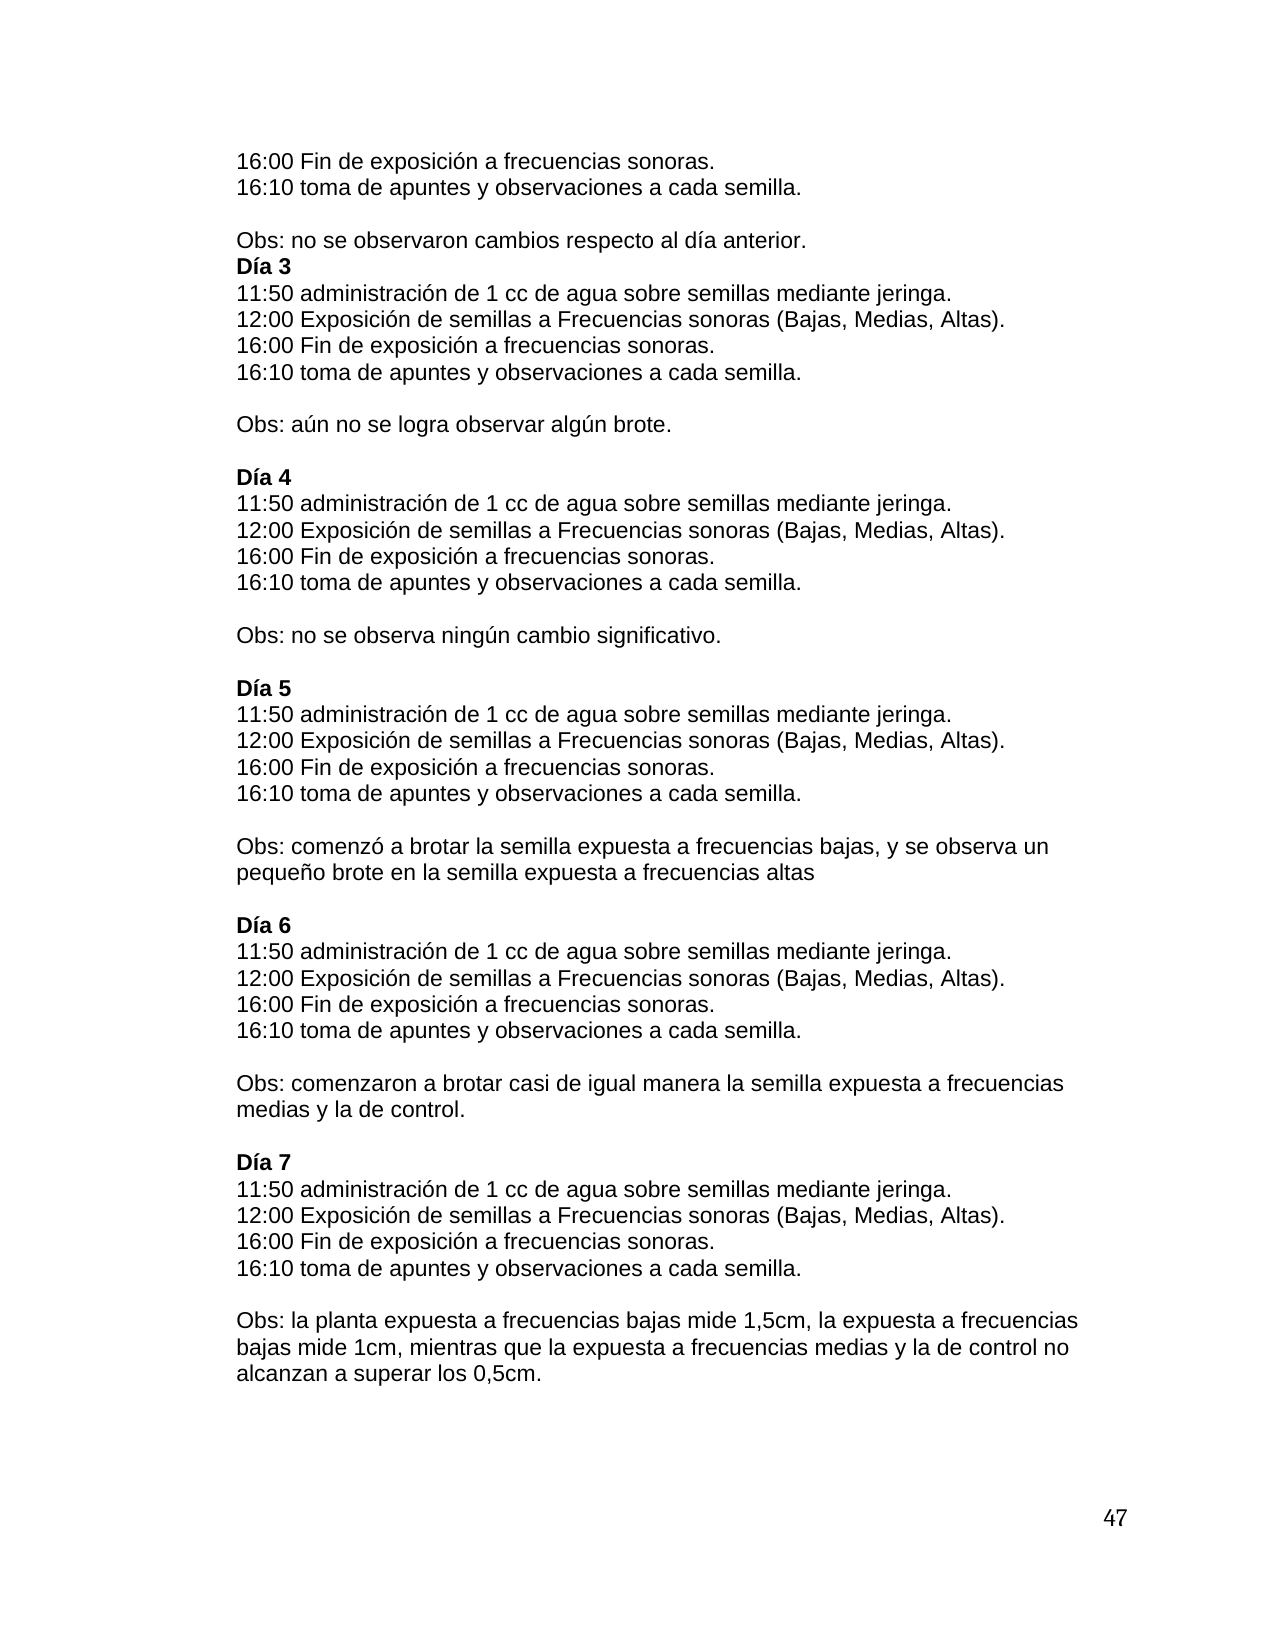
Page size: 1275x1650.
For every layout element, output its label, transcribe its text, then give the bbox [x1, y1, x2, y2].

text 11:50 administración de 1 cc de agua sobre semillas mediante jeringa. [236, 279, 1127, 306]
text 16:10 toma de apuntes y observaciones a cada semilla. [236, 1017, 1127, 1044]
text 12:00 Exposición de semillas a Frecuencias sonoras (Bajas, Medias, Altas). [236, 965, 1127, 991]
text 16:00 Fin de exposición a frecuencias sonoras. [236, 754, 1127, 780]
text 11:50 administración de 1 cc de agua sobre semillas mediante jeringa. [236, 1176, 1127, 1202]
text Obs: comenzaron a brotar casi de igual manera la semilla expuesta a frecuencias medias y la de control. [236, 1070, 1127, 1123]
text 16:00 Fin de exposición a frecuencias sonoras. [236, 1228, 1127, 1254]
text 16:00 Fin de exposición a frecuencias sonoras. [236, 543, 1127, 569]
text Obs: la planta expuesta a frecuencias bajas mide 1,5cm, la expuesta a frecuencias bajas mide 1cm, mientras que la expuesta a frecuencias medias y la de control no alcanzan a superar los 0,5cm. [236, 1307, 1127, 1386]
text 12:00 Exposición de semillas a Frecuencias sonoras (Bajas, Medias, Altas). [236, 517, 1127, 543]
text Obs: no se observa ningún cambio significativo. [236, 622, 1127, 648]
text 12:00 Exposición de semillas a Frecuencias sonoras (Bajas, Medias, Altas). [236, 306, 1127, 332]
text 16:00 Fin de exposición a frecuencias sonoras. [236, 148, 1127, 174]
text 16:10 toma de apuntes y observaciones a cada semilla. [236, 174, 1127, 200]
text Obs: comenzó a brotar la semilla expuesta a frecuencias bajas, y se observa un pequeño brote en la semilla expuesta a frecuencias altas [236, 833, 1127, 886]
text 16:10 toma de apuntes y observaciones a cada semilla. [236, 780, 1127, 807]
text 16:10 toma de apuntes y observaciones a cada semilla. [236, 569, 1127, 596]
text 11:50 administración de 1 cc de agua sobre semillas mediante jeringa. [236, 938, 1127, 965]
text 16:00 Fin de exposición a frecuencias sonoras. [236, 332, 1127, 358]
text 11:50 administración de 1 cc de agua sobre semillas mediante jeringa. [236, 701, 1127, 727]
text Día 5 [236, 675, 1127, 701]
text Día 6 [236, 912, 1127, 938]
text 16:00 Fin de exposición a frecuencias sonoras. [236, 991, 1127, 1017]
text 12:00 Exposición de semillas a Frecuencias sonoras (Bajas, Medias, Altas). [236, 1202, 1127, 1228]
text Día 4 [236, 464, 1127, 490]
text Día 3 [236, 253, 1127, 279]
text Obs: aún no se logra observar algún brote. [236, 411, 1127, 438]
text Día 7 [236, 1149, 1127, 1176]
text Obs: no se observaron cambios respecto al día anterior. [236, 227, 1127, 253]
text 16:10 toma de apuntes y observaciones a cada semilla. [236, 358, 1127, 385]
text 16:10 toma de apuntes y observaciones a cada semilla. [236, 1254, 1127, 1281]
text 12:00 Exposición de semillas a Frecuencias sonoras (Bajas, Medias, Altas). [236, 727, 1127, 754]
text 11:50 administración de 1 cc de agua sobre semillas mediante jeringa. [236, 490, 1127, 517]
